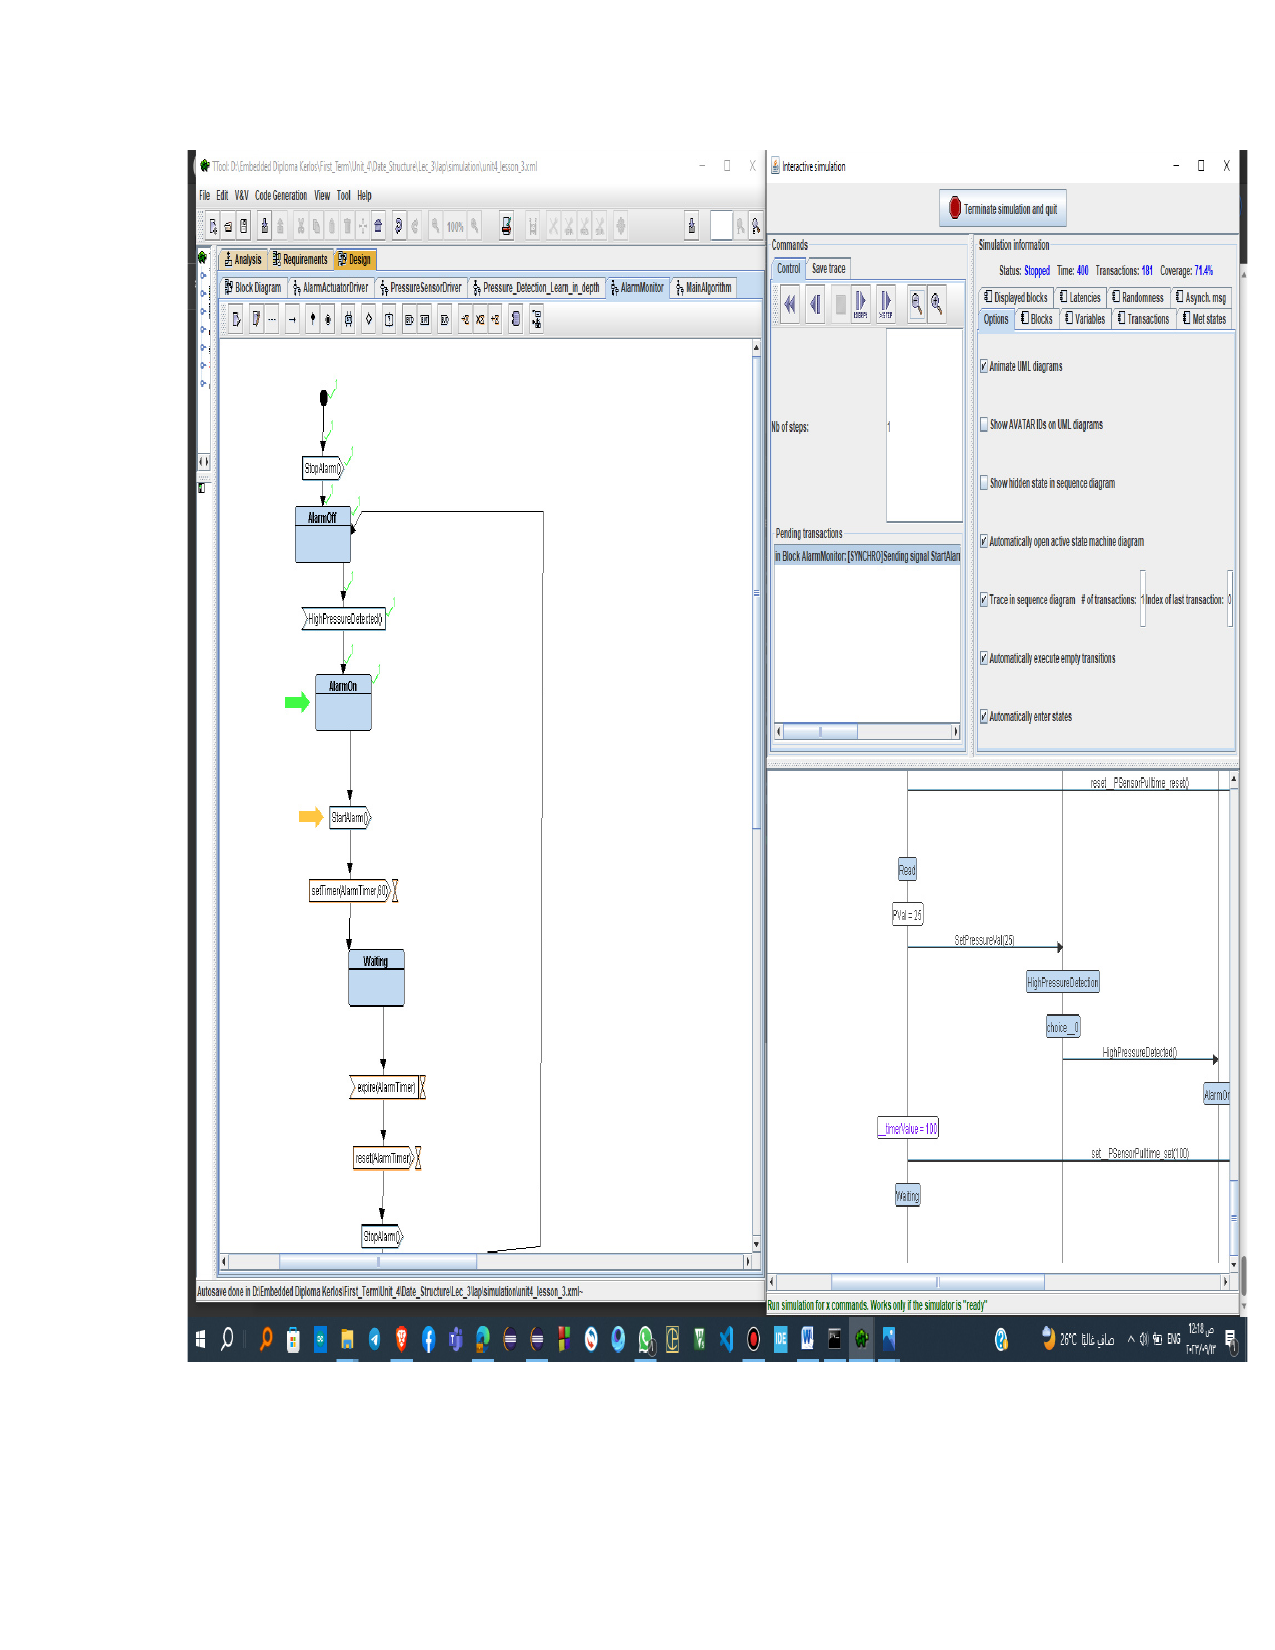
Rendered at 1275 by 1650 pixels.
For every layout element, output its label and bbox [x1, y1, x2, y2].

picture [187, 150, 1248, 1362]
